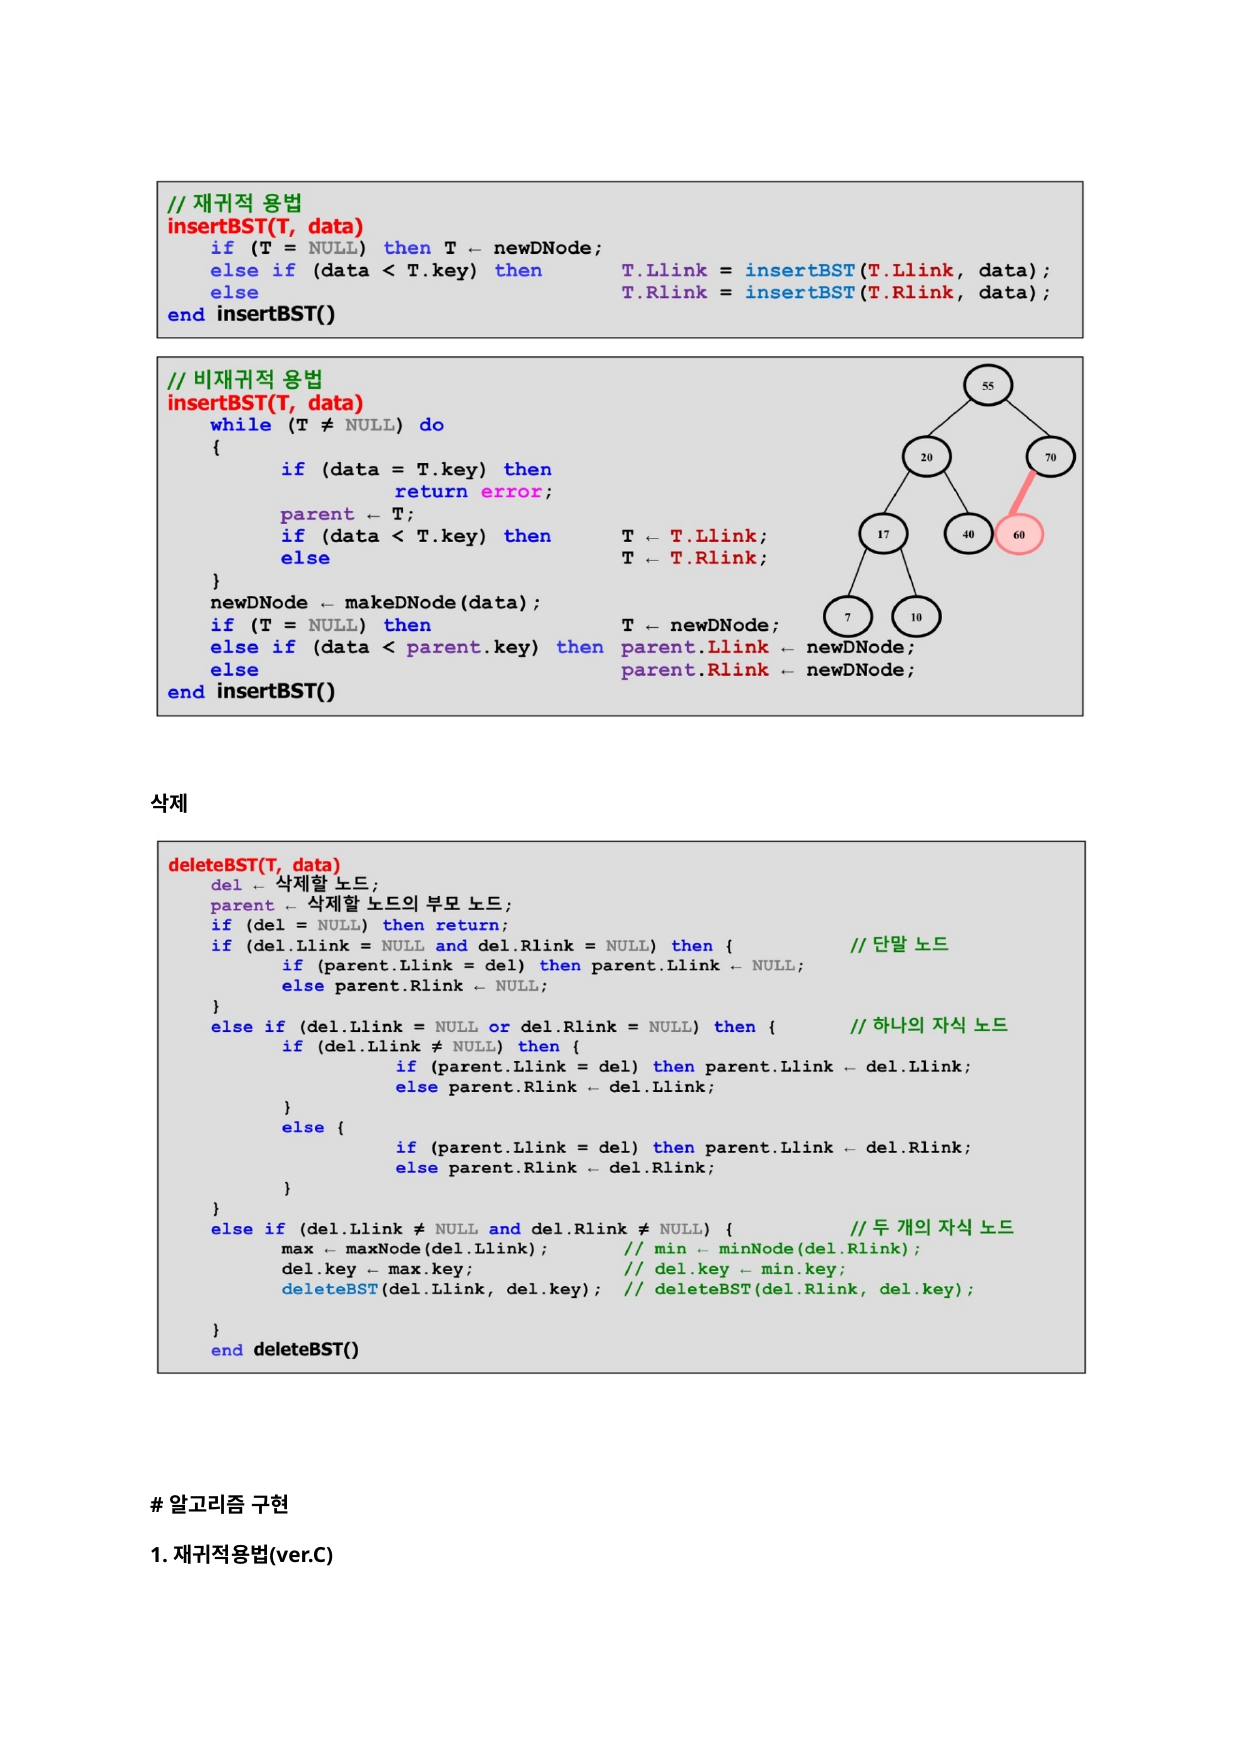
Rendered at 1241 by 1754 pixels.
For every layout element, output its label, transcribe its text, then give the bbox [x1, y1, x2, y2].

picture [150, 836, 1089, 1376]
text 삭제 [150, 787, 1090, 817]
text 1. 재귀적용법(ver.C) [150, 1538, 1090, 1568]
text # 알고리즘 구현 [150, 1488, 1090, 1519]
picture [150, 177, 1089, 721]
